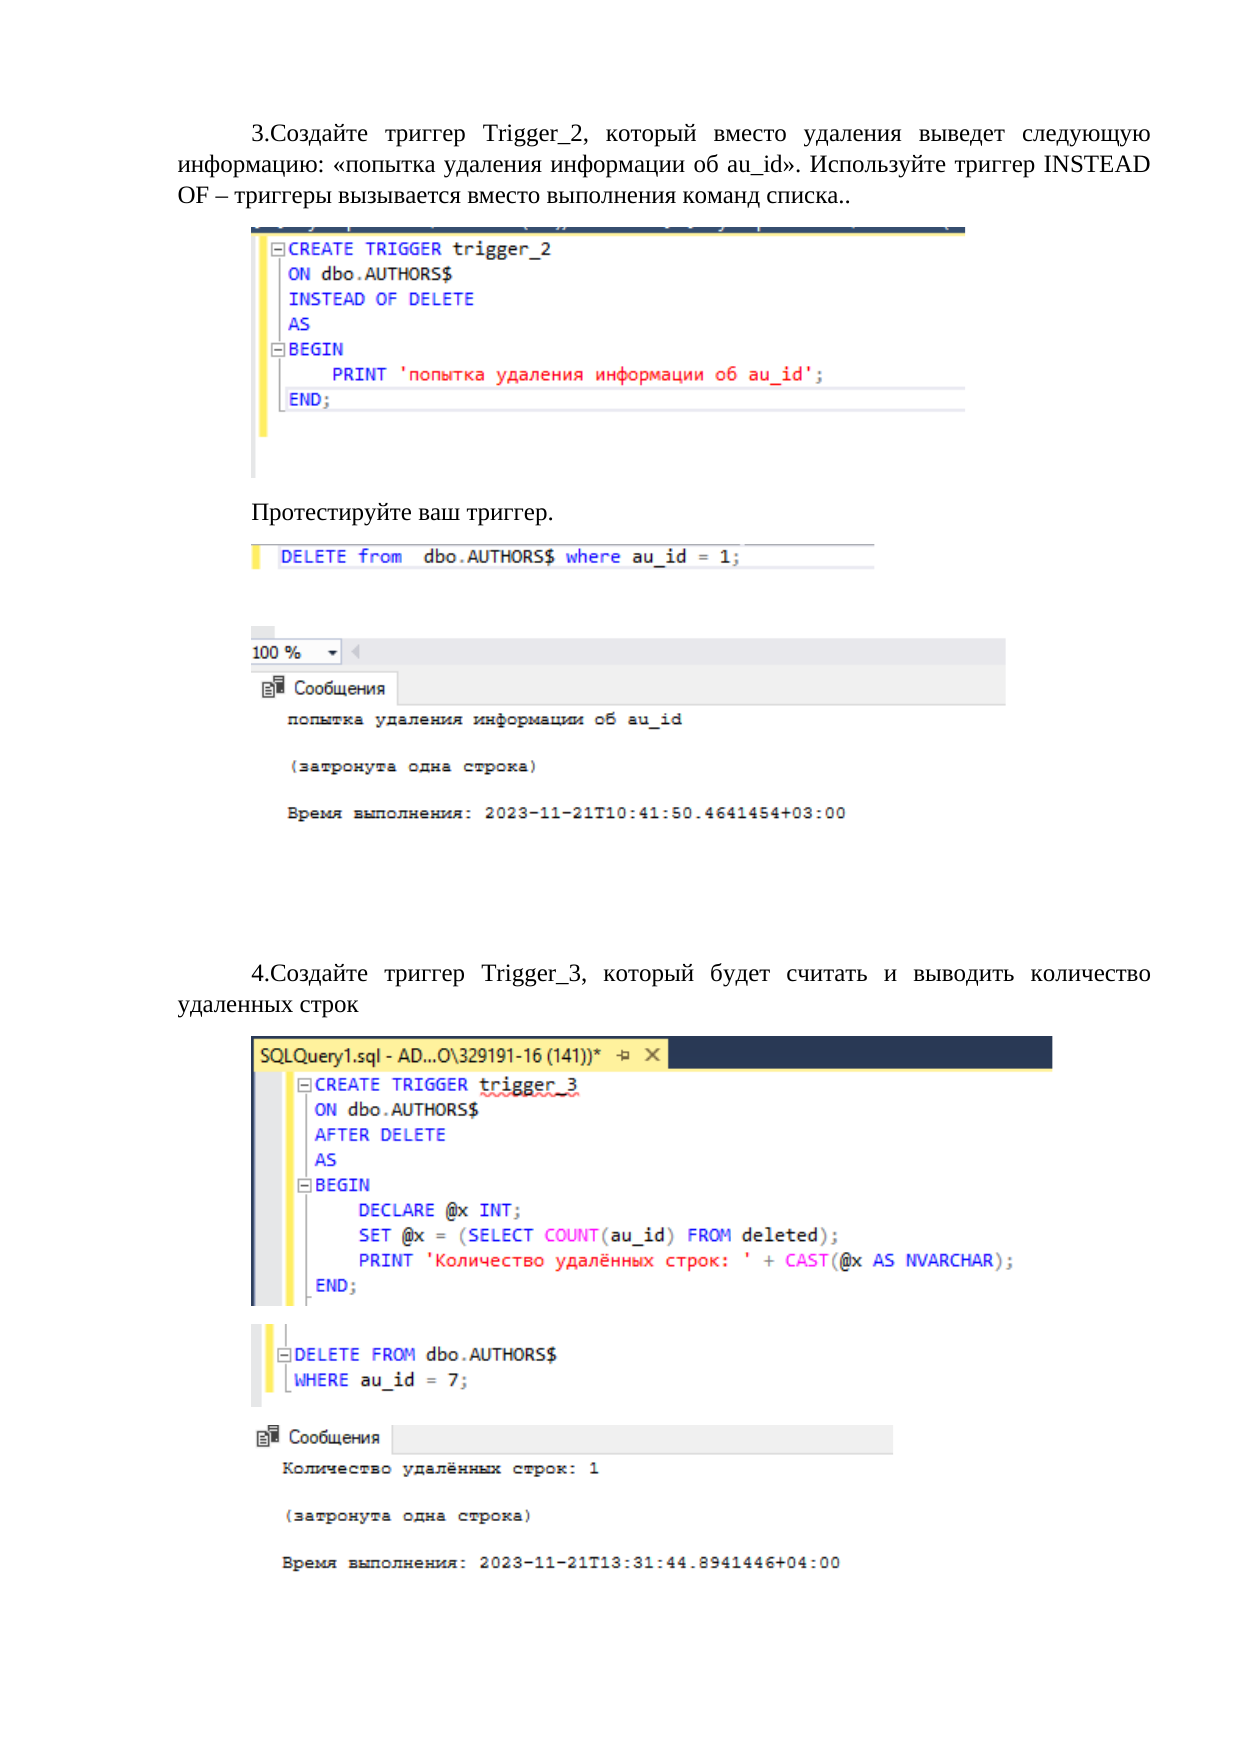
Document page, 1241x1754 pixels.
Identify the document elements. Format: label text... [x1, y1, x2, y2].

picture [251, 1324, 598, 1407]
picture [251, 1036, 1053, 1306]
picture [251, 227, 966, 478]
text Протестируйте ваш триггер. [177, 497, 1152, 526]
text 3.Создайте триггер Trigger_2, который вместо удаления выведет следующую информацию: «попытка удаления информации об au_id». Используйте триггер INSTEAD OF – триггеры вызывается вместо выполнения команд списка.. [177, 118, 1152, 209]
picture [251, 626, 1006, 939]
picture [251, 544, 875, 625]
text 4.Создайте триггер Trigger_3, который будет считать и выводить количество удаленных строк [177, 958, 1152, 1017]
picture [251, 1425, 894, 1617]
